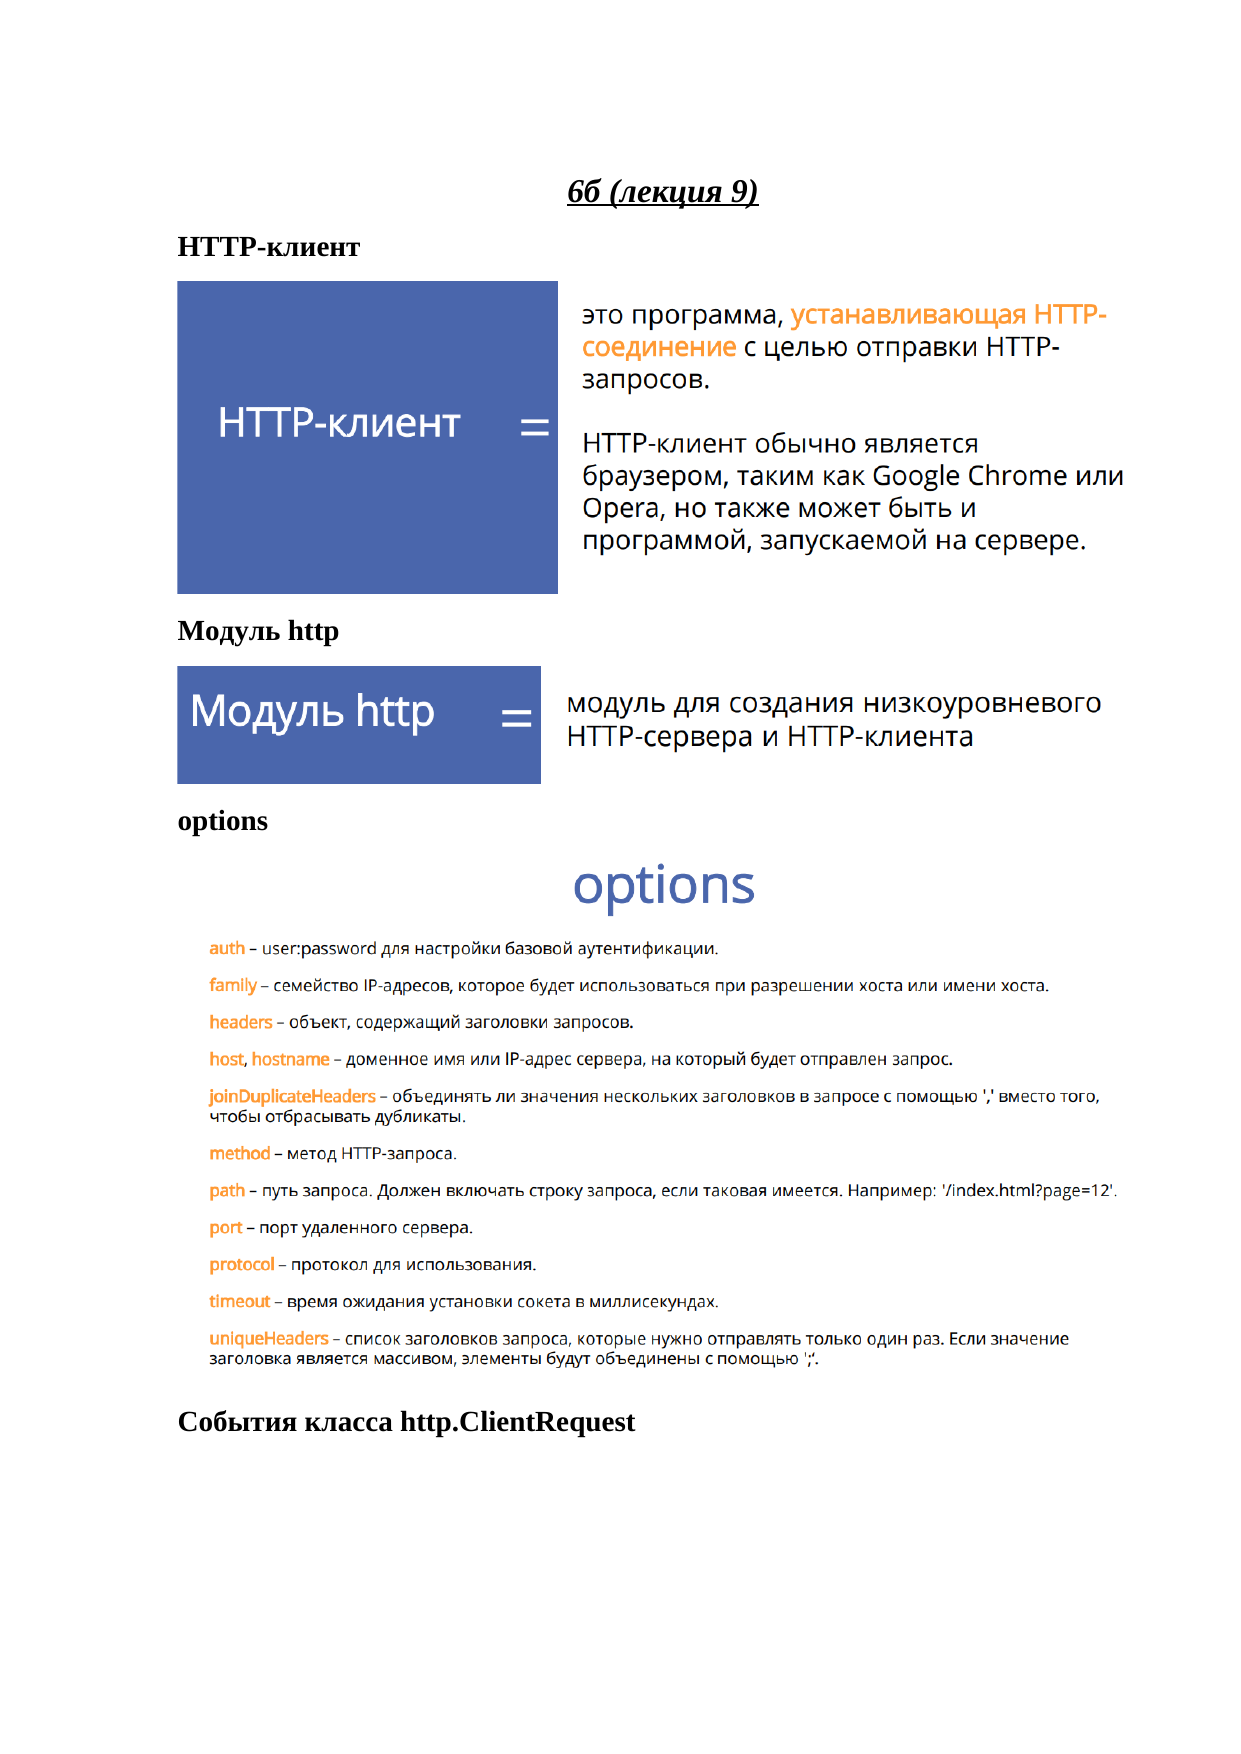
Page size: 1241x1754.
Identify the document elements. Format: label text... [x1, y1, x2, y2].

text Модуль http [177, 613, 1152, 647]
text 6б (лекция 9) [177, 171, 1152, 209]
picture [177, 666, 1152, 784]
text options [177, 803, 1152, 837]
picture [177, 281, 1152, 594]
picture [177, 856, 1152, 1386]
text События класса http.ClientRequest [177, 1404, 1152, 1438]
text HTTP-клиент [177, 229, 1152, 262]
